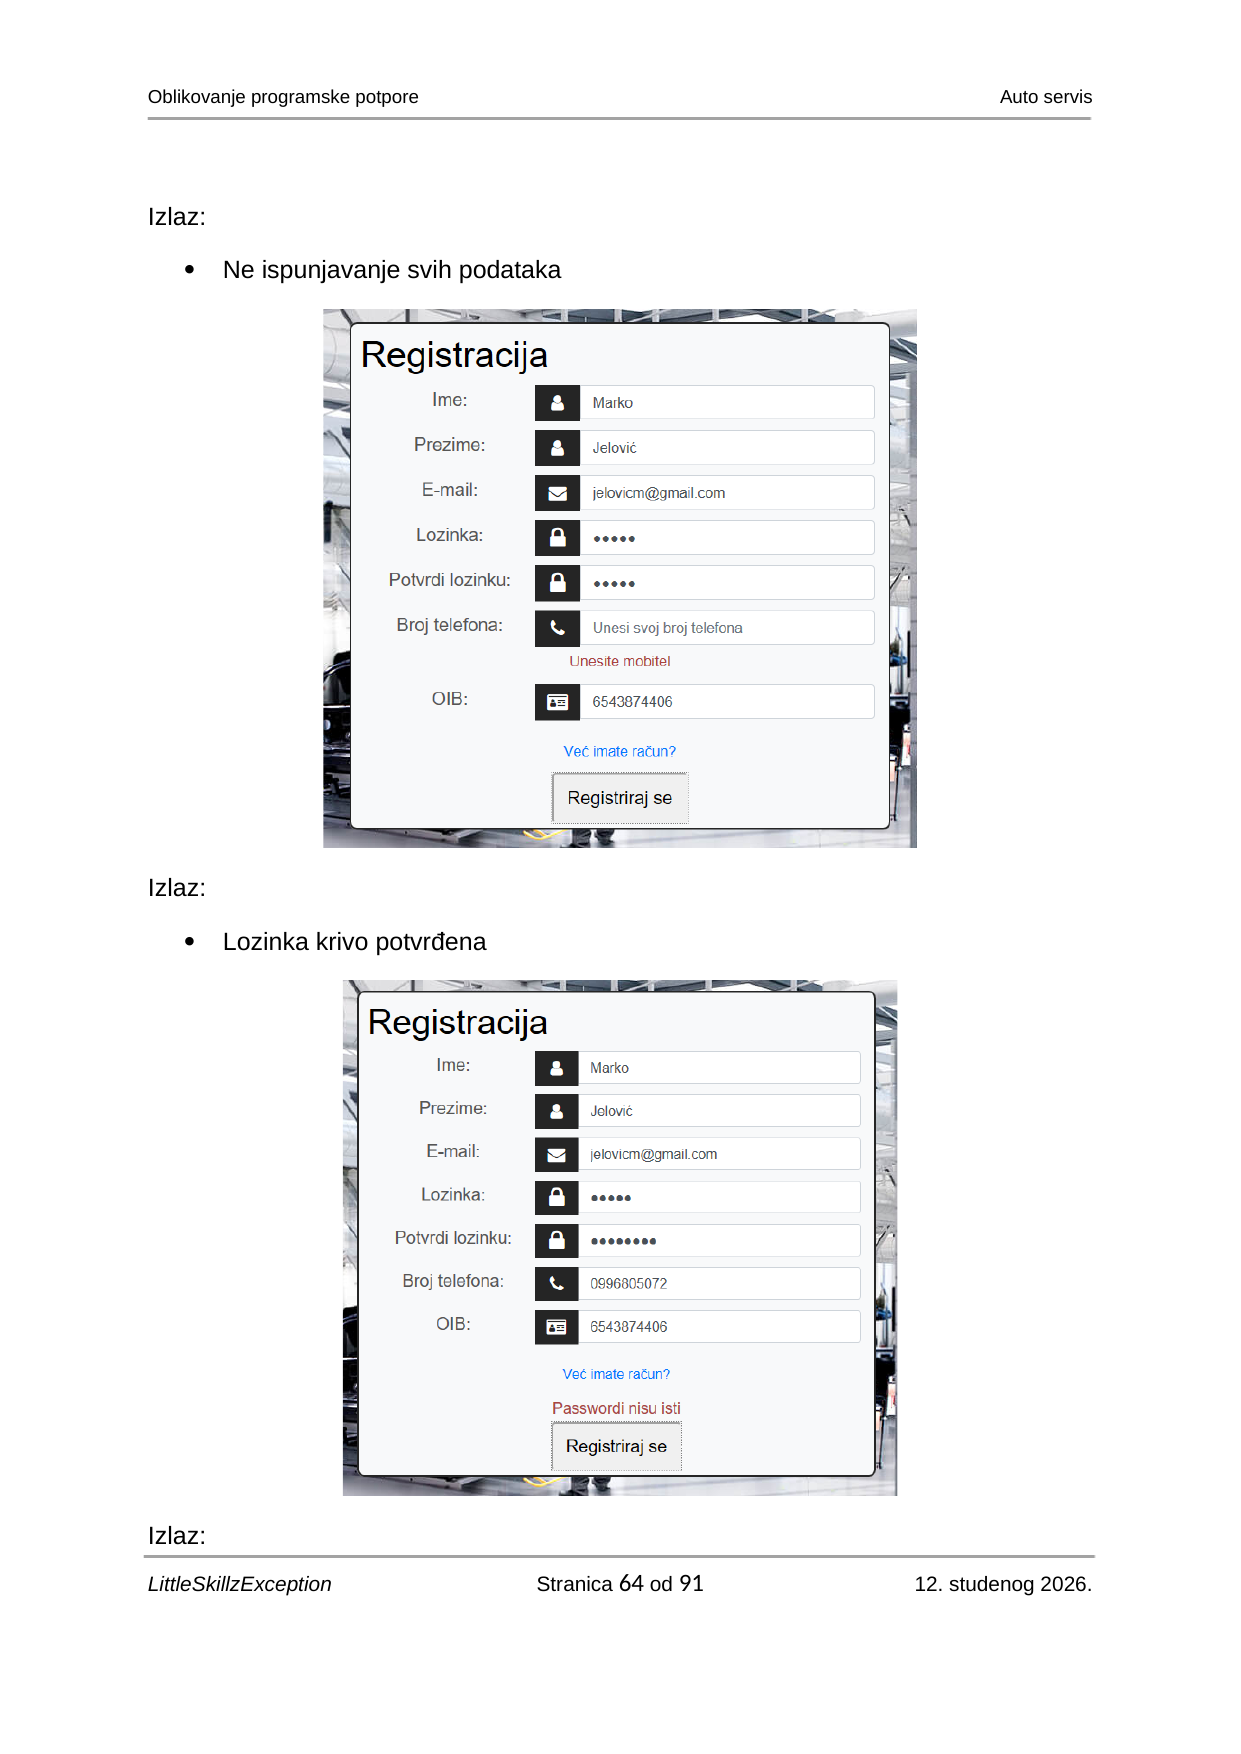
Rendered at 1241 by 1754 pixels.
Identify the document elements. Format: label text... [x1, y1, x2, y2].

text Izlaz: [148, 873, 1093, 901]
list Ne ispunjavanje svih podataka [185, 255, 1093, 284]
picture [342, 980, 898, 1496]
text Izlaz: [148, 1521, 1093, 1549]
list Lozinka krivo potvrđena [185, 926, 1093, 955]
picture [323, 309, 917, 848]
text Izlaz: [148, 201, 1093, 230]
